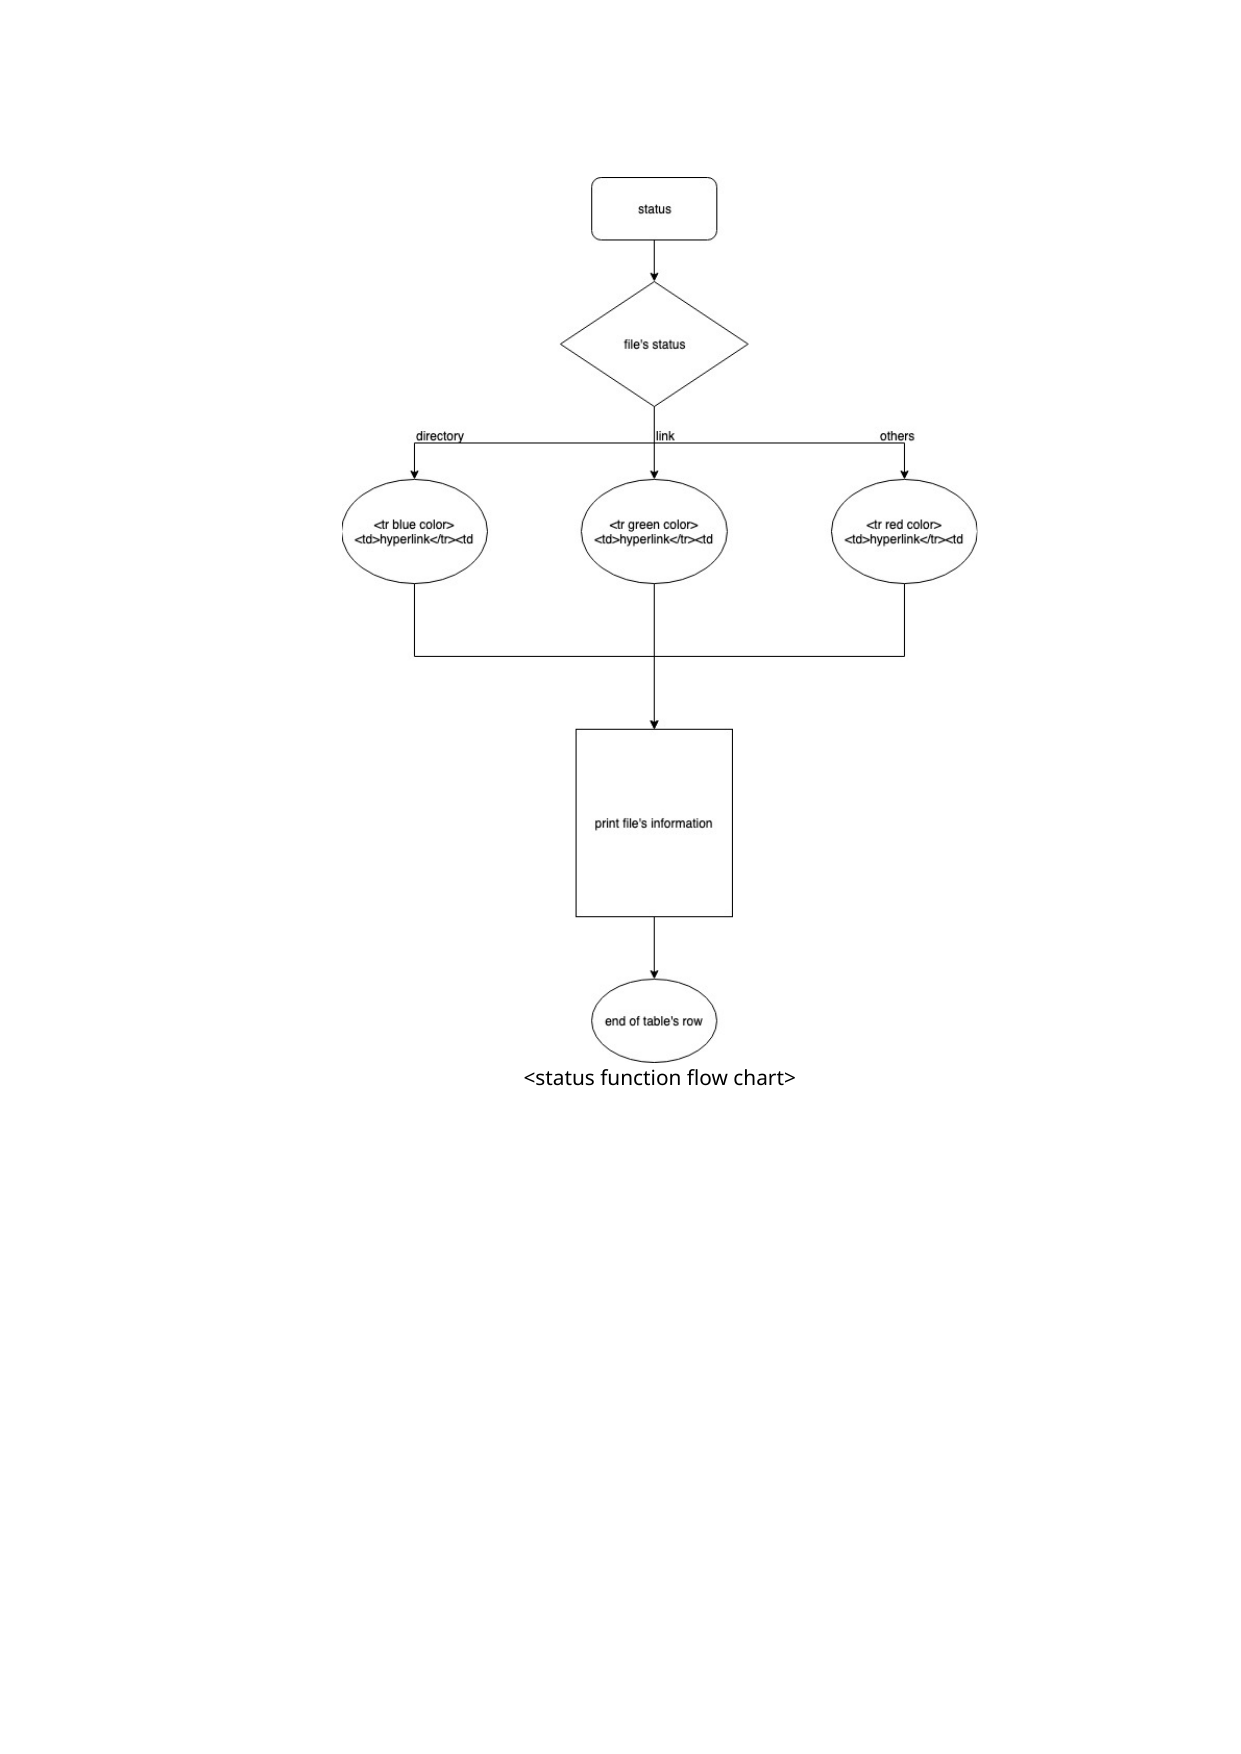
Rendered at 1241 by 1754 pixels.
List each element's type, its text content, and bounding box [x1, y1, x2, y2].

picture [342, 177, 978, 1063]
list <status function flow chart> [229, 1063, 1090, 1091]
